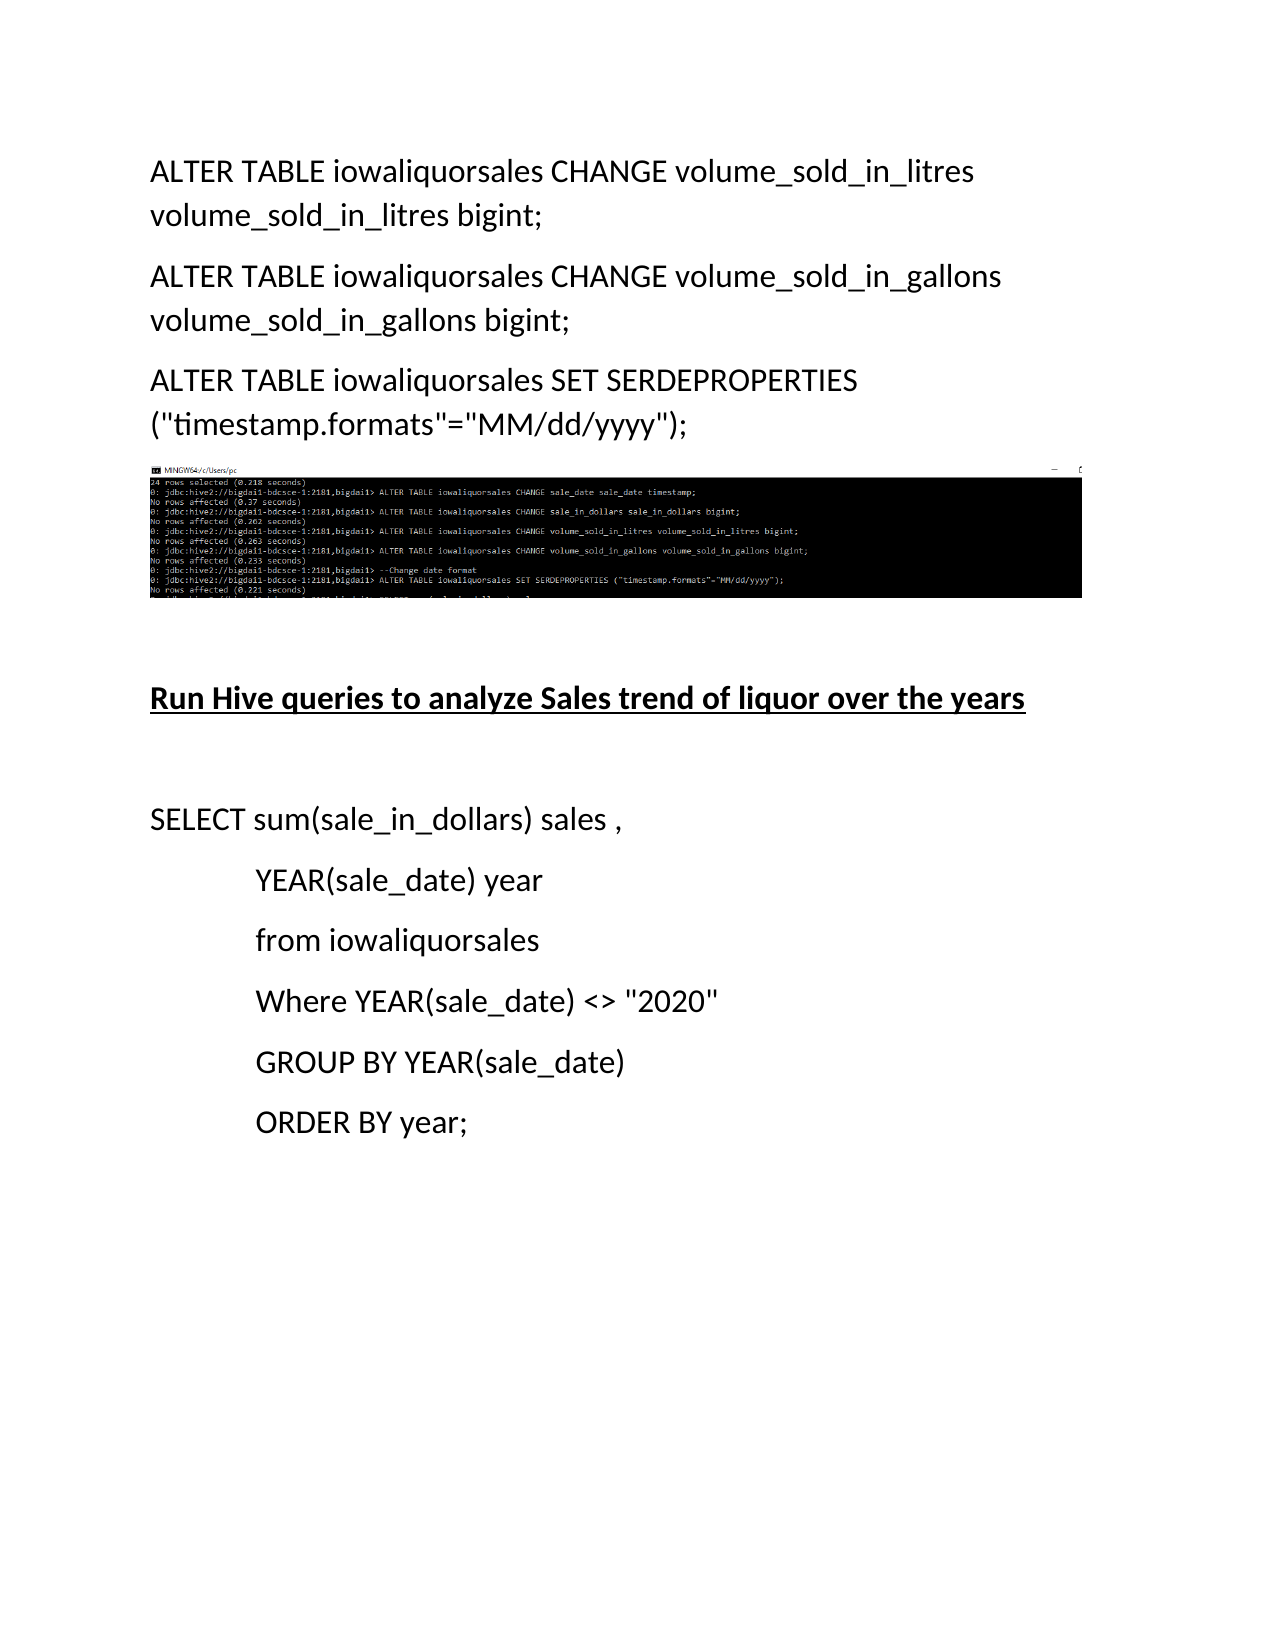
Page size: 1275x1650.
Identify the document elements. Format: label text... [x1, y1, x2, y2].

text SELECT sum(sale_in_dollars) sales , [150, 798, 1125, 839]
text Run Hive queries to analyze Sales trend of liquor over the years [150, 677, 1125, 718]
text Where YEAR(sale_date) <> "2020" [150, 980, 1125, 1021]
text ALTER TABLE iowaliquorsales CHANGE volume_sold_in_litres volume_sold_in_litres bigint; [150, 150, 1125, 235]
text YEAR(sale_date) year [150, 859, 1125, 899]
text GROUP BY YEAR(sale_date) [150, 1041, 1125, 1081]
text from iowaliquorsales [150, 919, 1125, 960]
text ALTER TABLE iowaliquorsales CHANGE volume_sold_in_gallons volume_sold_in_gallons bigint; [150, 254, 1125, 339]
text ALTER TABLE iowaliquorsales SET SERDEPROPERTIES ("timestamp.formats"="MM/dd/yyyy"); [150, 359, 1125, 444]
picture [150, 463, 1082, 598]
text ORDER BY year; [150, 1101, 1125, 1142]
